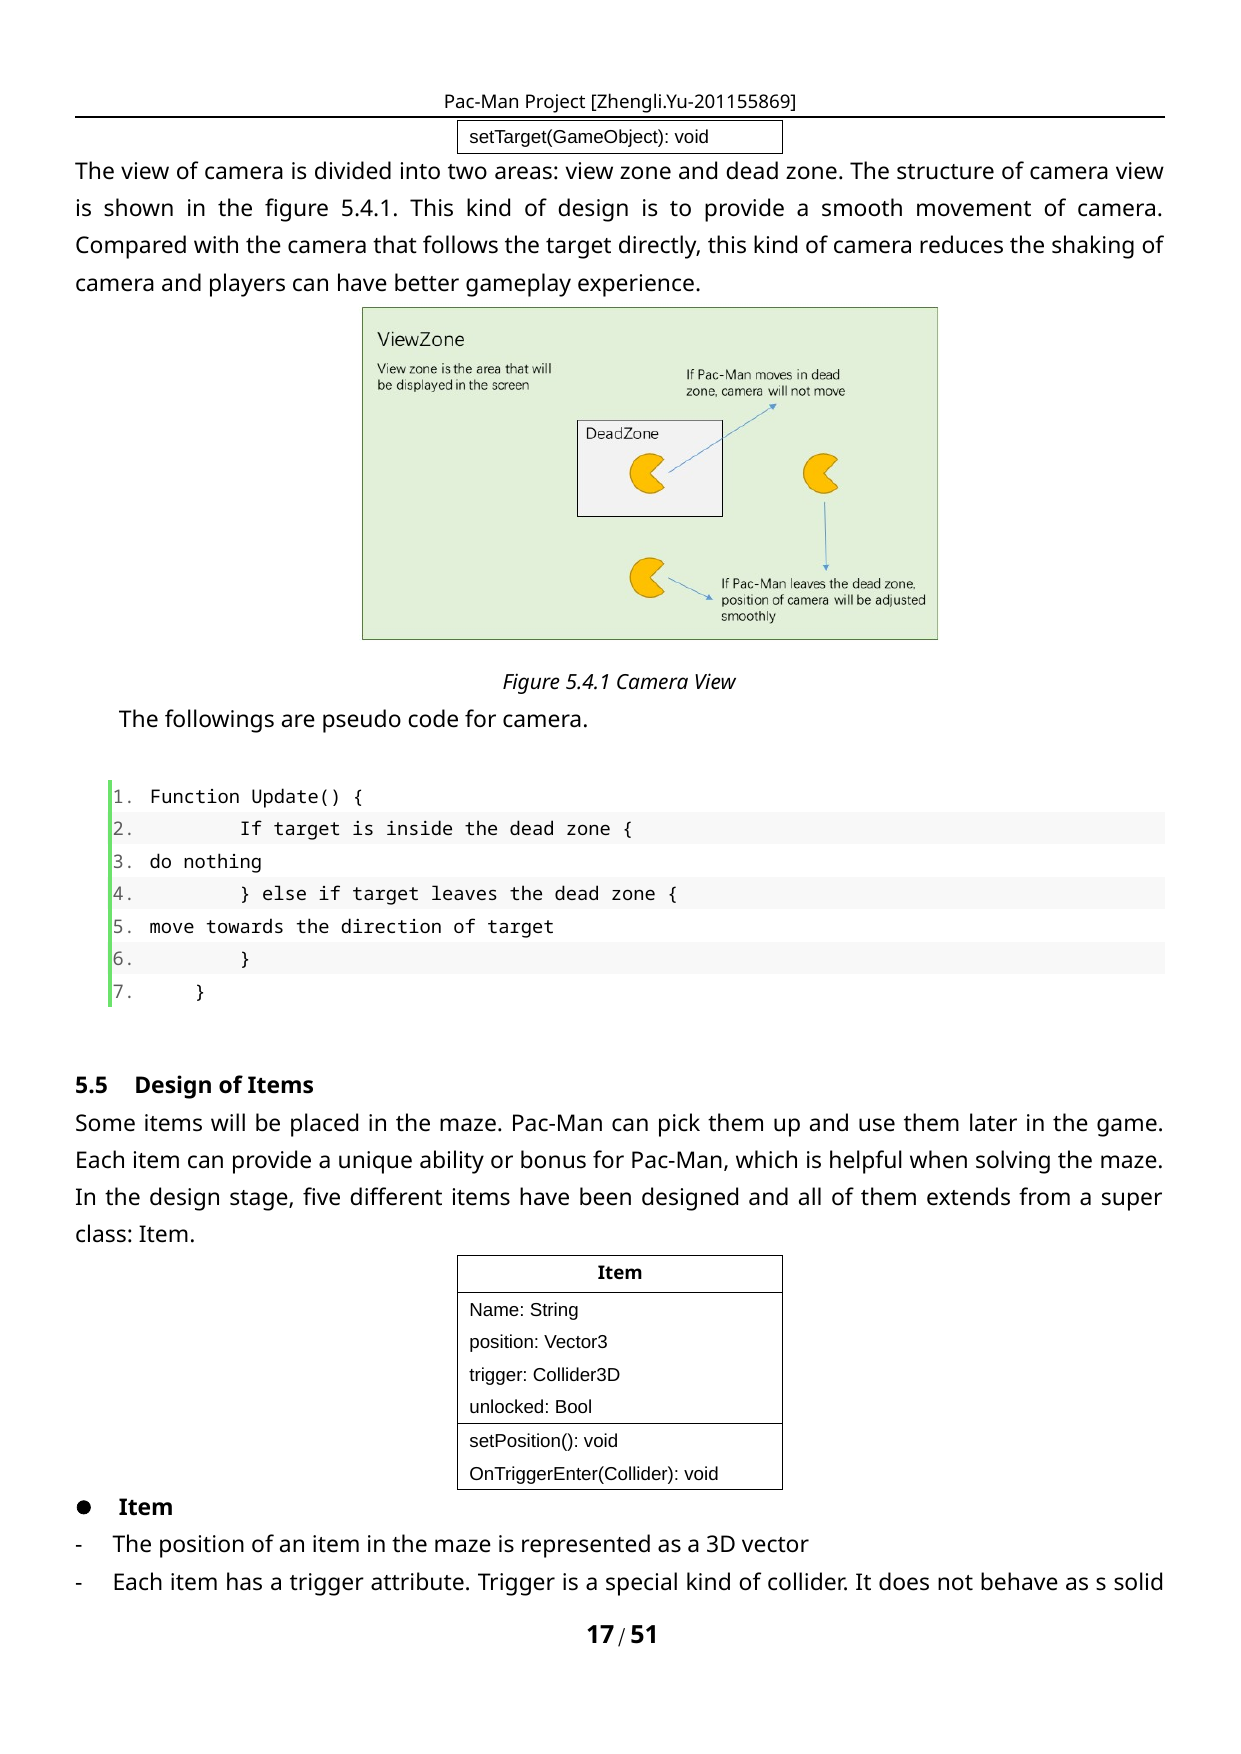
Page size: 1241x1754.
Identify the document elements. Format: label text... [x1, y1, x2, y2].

list } [112, 974, 1165, 1007]
text The view of camera is divided into two areas: view zone and dead zone. The structure of camera view is shown in the figure 5.4.1. This kind of design is to provide a smooth movement of camera. Compared with the camera that follows the target directly, this kind of camera reduces the shaking of camera and players can have better gameplay experience. [75, 154, 1165, 299]
table_header Item [458, 1256, 782, 1292]
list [75, 1565, 1165, 1597]
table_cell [458, 121, 782, 153]
list The position of an item in the maze is represented as a 3D vector [75, 1528, 1165, 1560]
list Design of Items [75, 1069, 1165, 1101]
text The followings are pseudo code for camera. [75, 702, 1165, 735]
list Function Update() { [107, 779, 1165, 812]
text Figure 5.4.1 Camera View [75, 666, 1165, 698]
list Item [75, 1490, 1165, 1523]
list move towards the direction of target [112, 909, 1165, 942]
list do nothing [112, 844, 1165, 877]
table_cell setPosition(): void OnTriggerEnter(Collider): void [458, 1424, 782, 1489]
list } [112, 942, 1165, 974]
list If target is inside the dead zone { [112, 812, 1165, 844]
text Some items will be placed in the maze. Pac-Man can pick them up and use them later in the game. Each item can provide a unique ability or bonus for Pac-Man, which is helpful when solving the maze. In the design stage, five different items have been designed and all of them extends from a super class: Item. [75, 1106, 1165, 1250]
list } else if target leaves the dead zone { [112, 877, 1165, 909]
table_cell Name: String position: Vector3 trigger: Collider3D unlocked: Bool [458, 1293, 782, 1423]
picture [358, 303, 941, 642]
